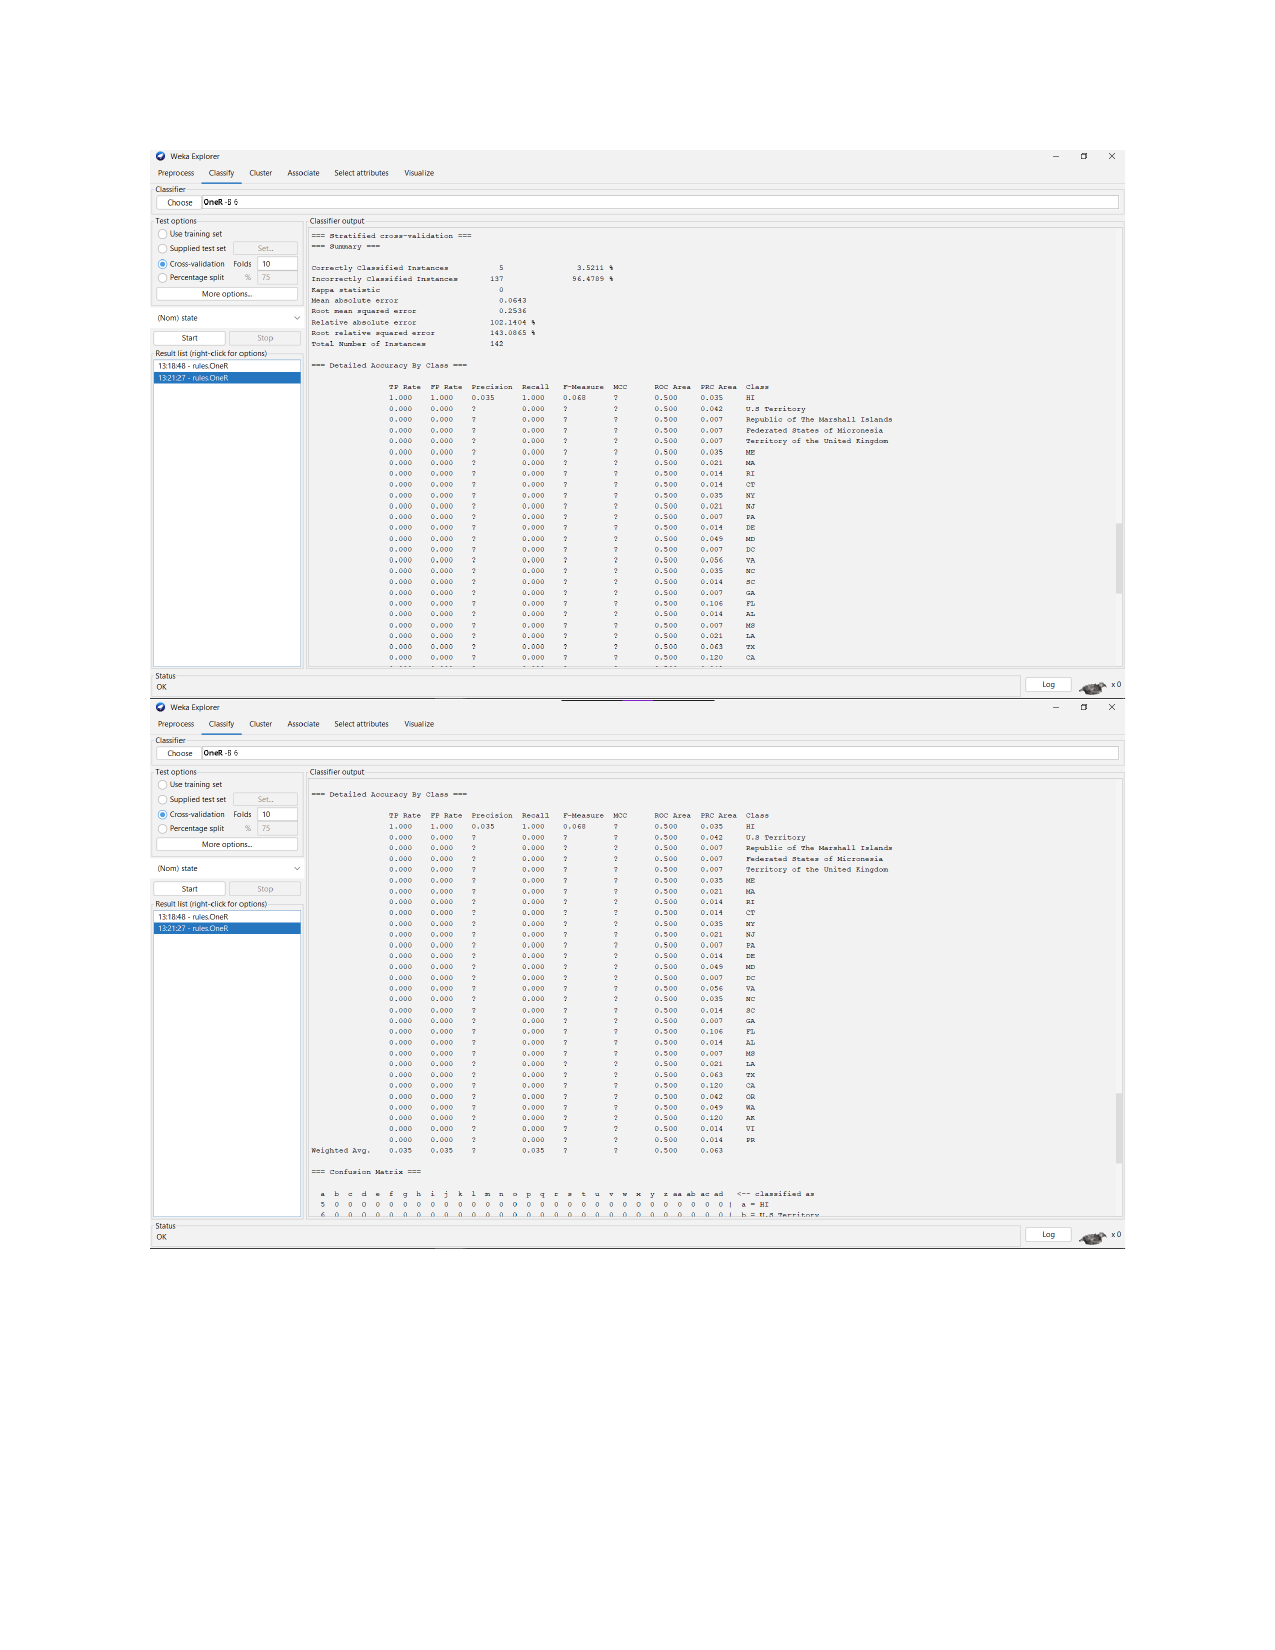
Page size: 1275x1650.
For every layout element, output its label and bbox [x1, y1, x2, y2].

picture [150, 700, 1125, 1249]
picture [150, 150, 1125, 699]
